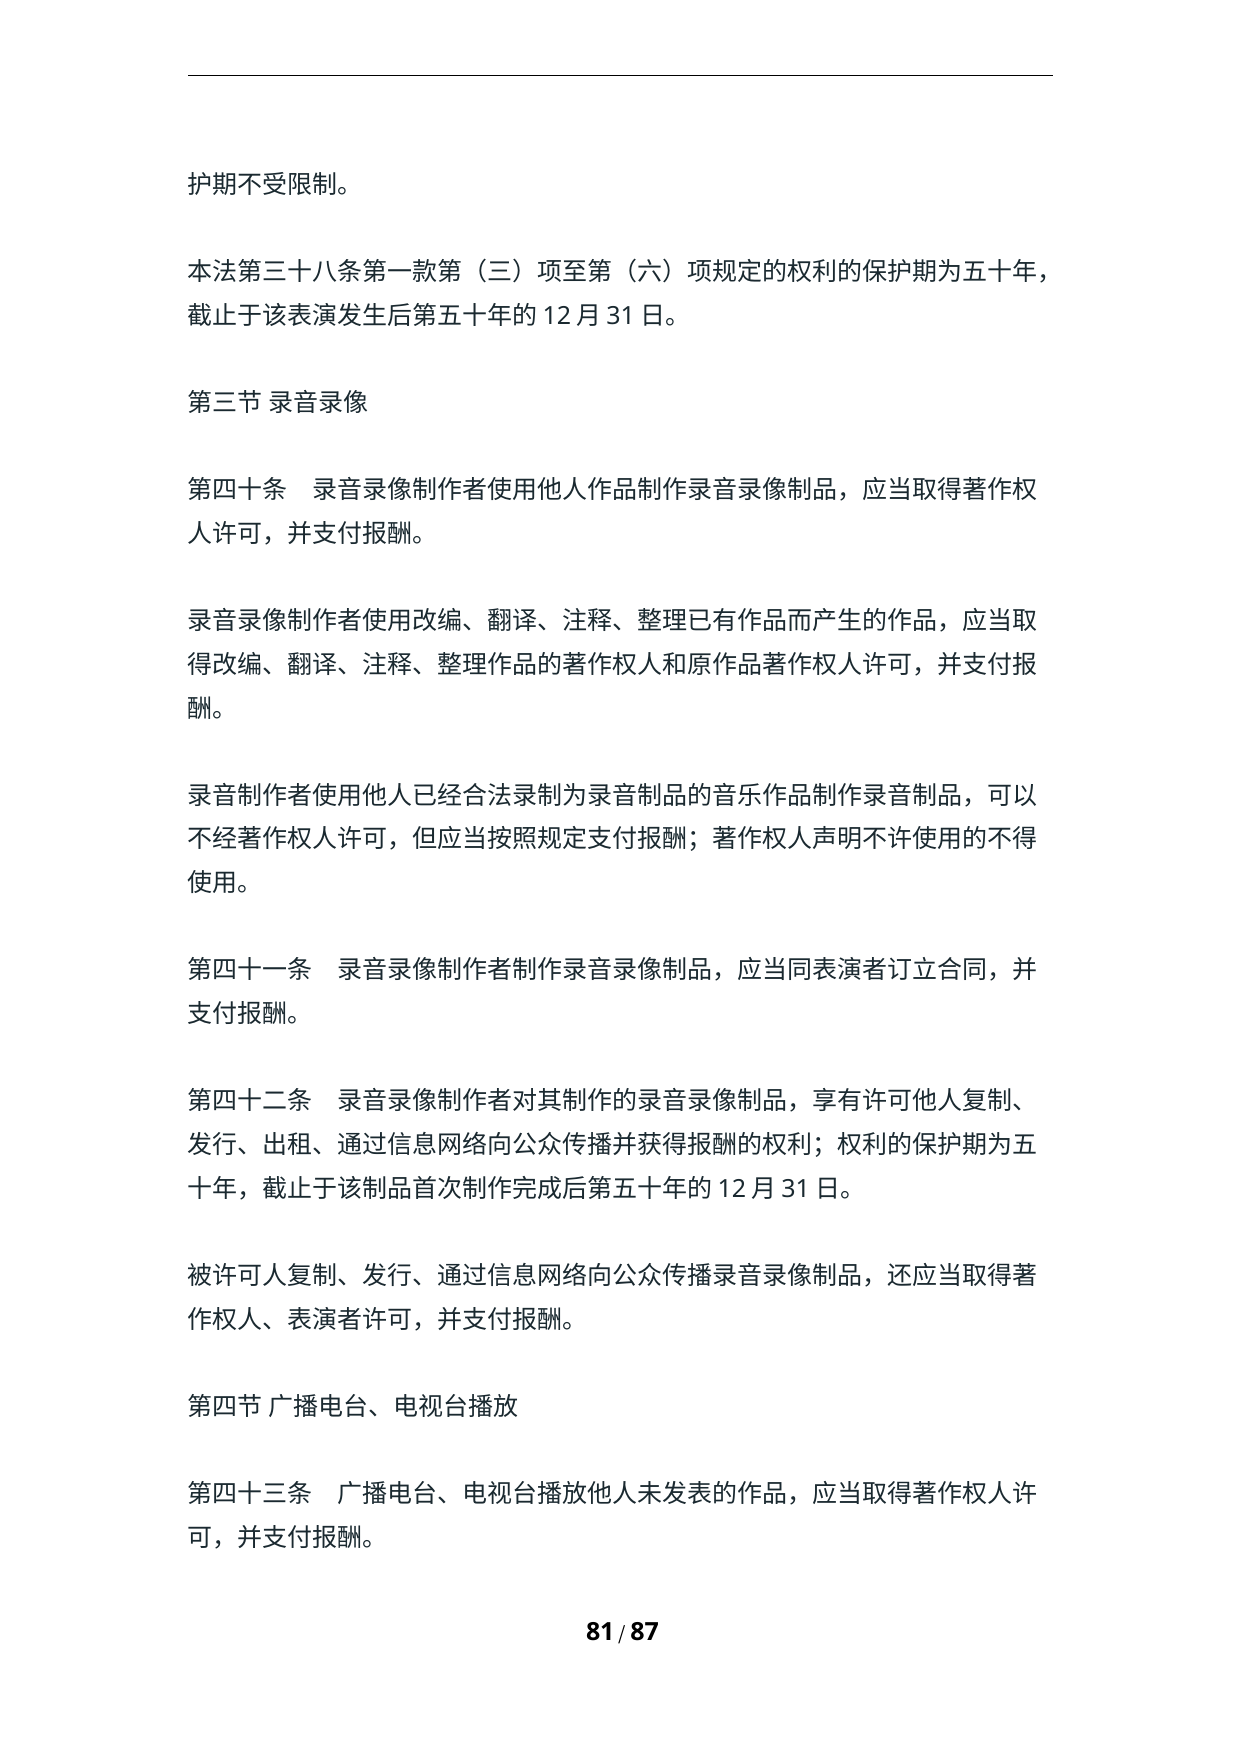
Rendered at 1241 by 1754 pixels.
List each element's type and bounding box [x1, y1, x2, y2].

text [187, 163, 1053, 1555]
